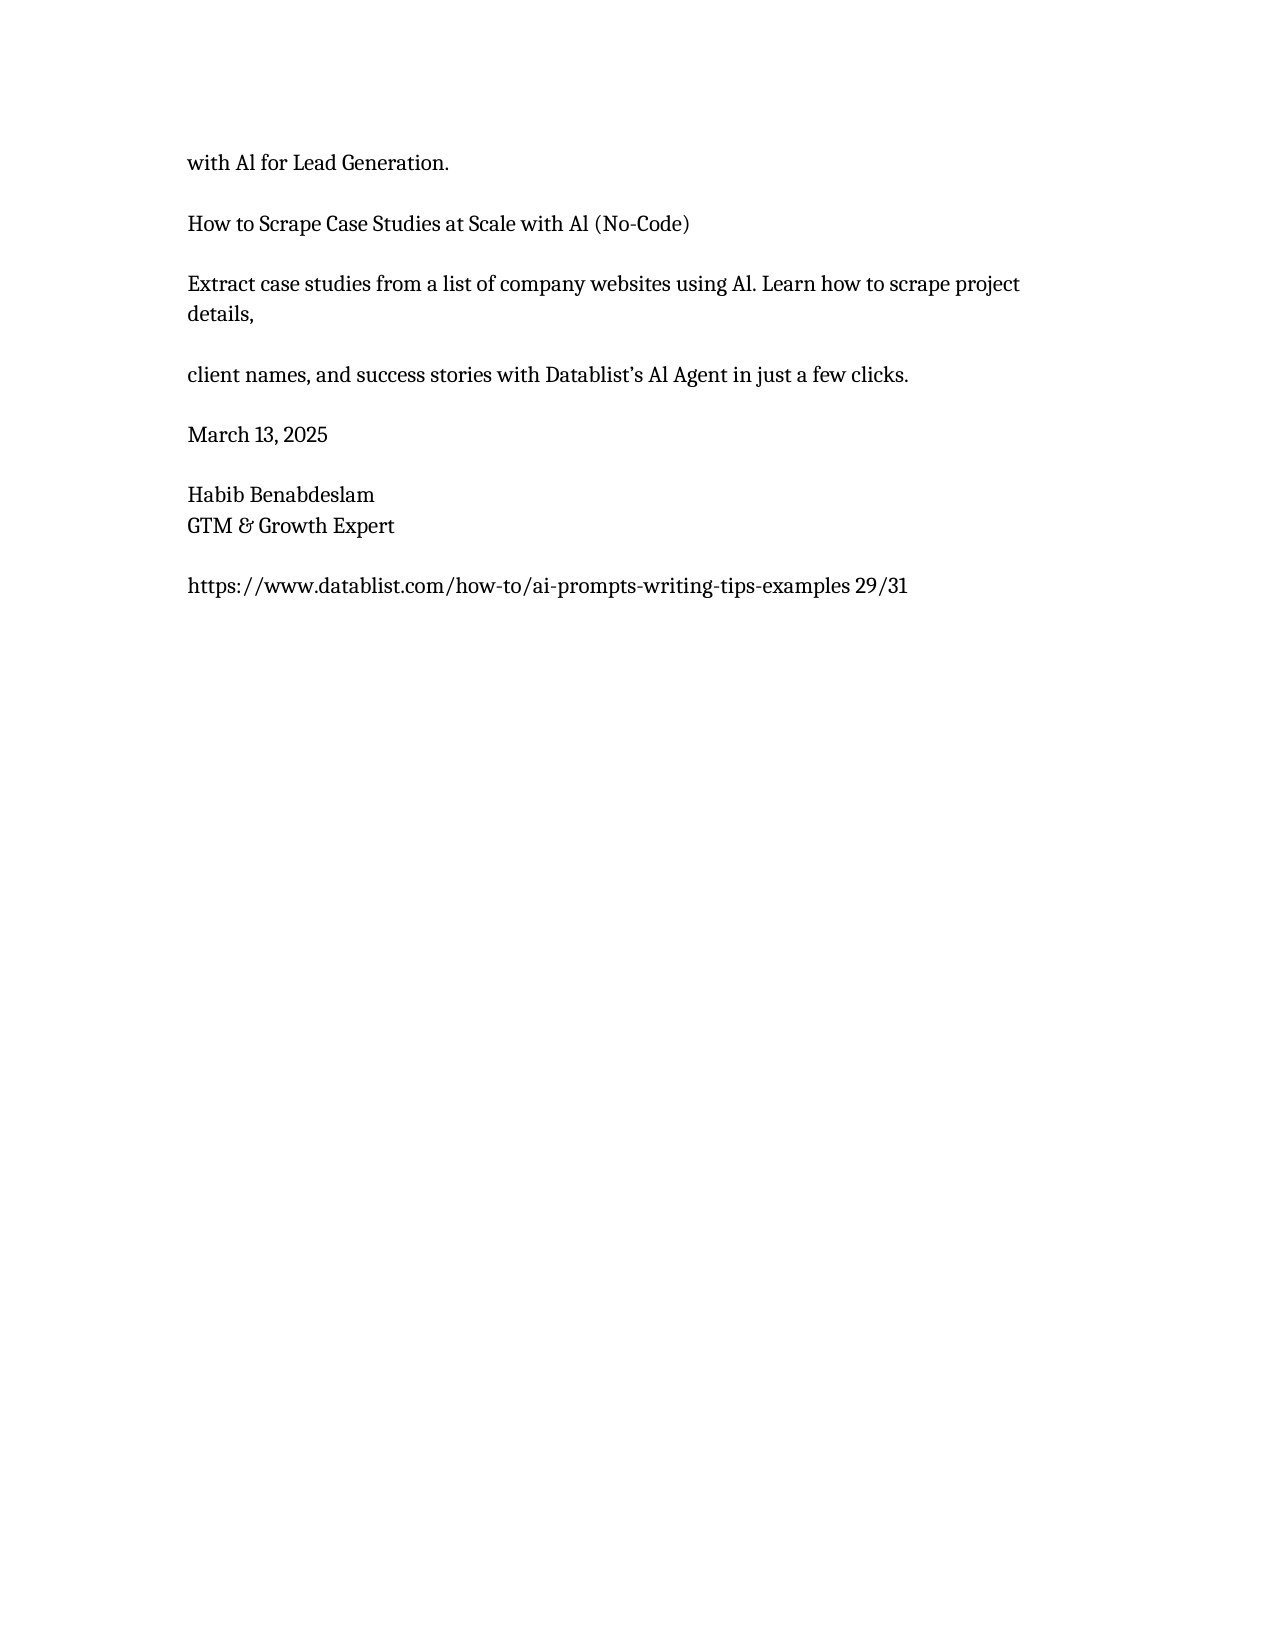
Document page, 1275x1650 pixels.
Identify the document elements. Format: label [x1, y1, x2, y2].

text [187, 150, 1087, 629]
